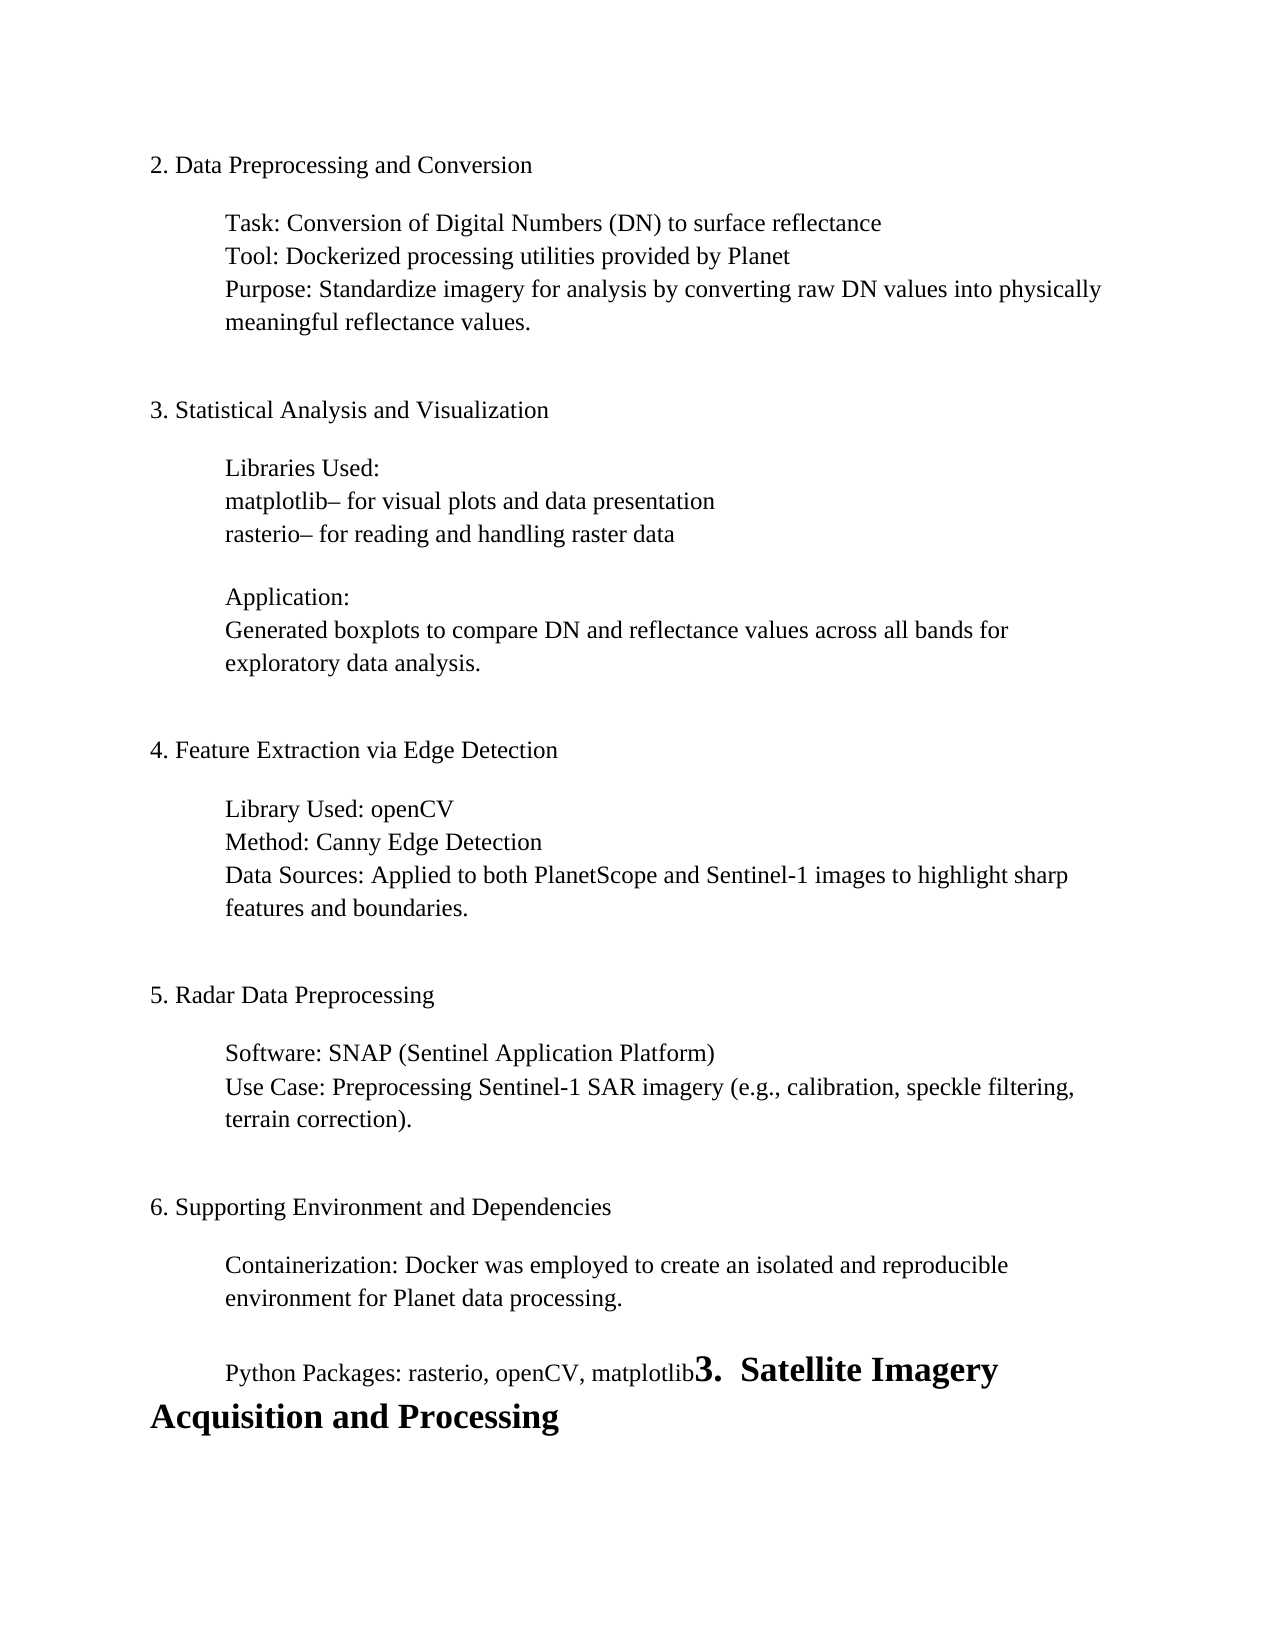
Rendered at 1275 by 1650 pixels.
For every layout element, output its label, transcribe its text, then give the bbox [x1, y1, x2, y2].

text 2. Data Preprocessing and Conversion [150, 150, 1125, 179]
text 6. Supporting Environment and Dependencies [150, 1192, 1125, 1221]
text Application: Generated boxplots to compare DN and reflectance values across all bands for exploratory data analysis. [225, 582, 1125, 707]
text Task: Conversion of Digital Numbers (DN) to surface reflectance Tool: Dockerized processing utilities provided by Planet Purpose: Standardize imagery for analysis by converting raw DN values into physically meaningful reflectance values. [225, 208, 1125, 366]
text 5. Radar Data Preprocessing [150, 981, 1125, 1009]
text Python Packages: rasterio, openCV, matplotlib3. Satellite Imagery Acquisition and Processing [150, 1346, 1125, 1436]
text Software: SNAP (Sentinel Application Platform) Use Case: Preprocessing Sentinel-1 SAR imagery (e.g., calibration, speckle filtering, terrain correction). [225, 1038, 1125, 1163]
text Libraries Used: matplotlib– for visual plots and data presentation rasterio– for reading and handling raster data [150, 453, 1125, 578]
text 3. Statistical Analysis and Visualization [150, 395, 1125, 424]
text 4. Feature Extraction via Edge Detection [150, 736, 1125, 764]
text Containerization: Docker was employed to create an isolated and reproducible environment for Planet data processing. [225, 1250, 1125, 1342]
text Library Used: openCV Method: Canny Edge Detection Data Sources: Applied to both PlanetScope and Sentinel-1 images to highlight sharp features and boundaries. [225, 794, 1125, 952]
